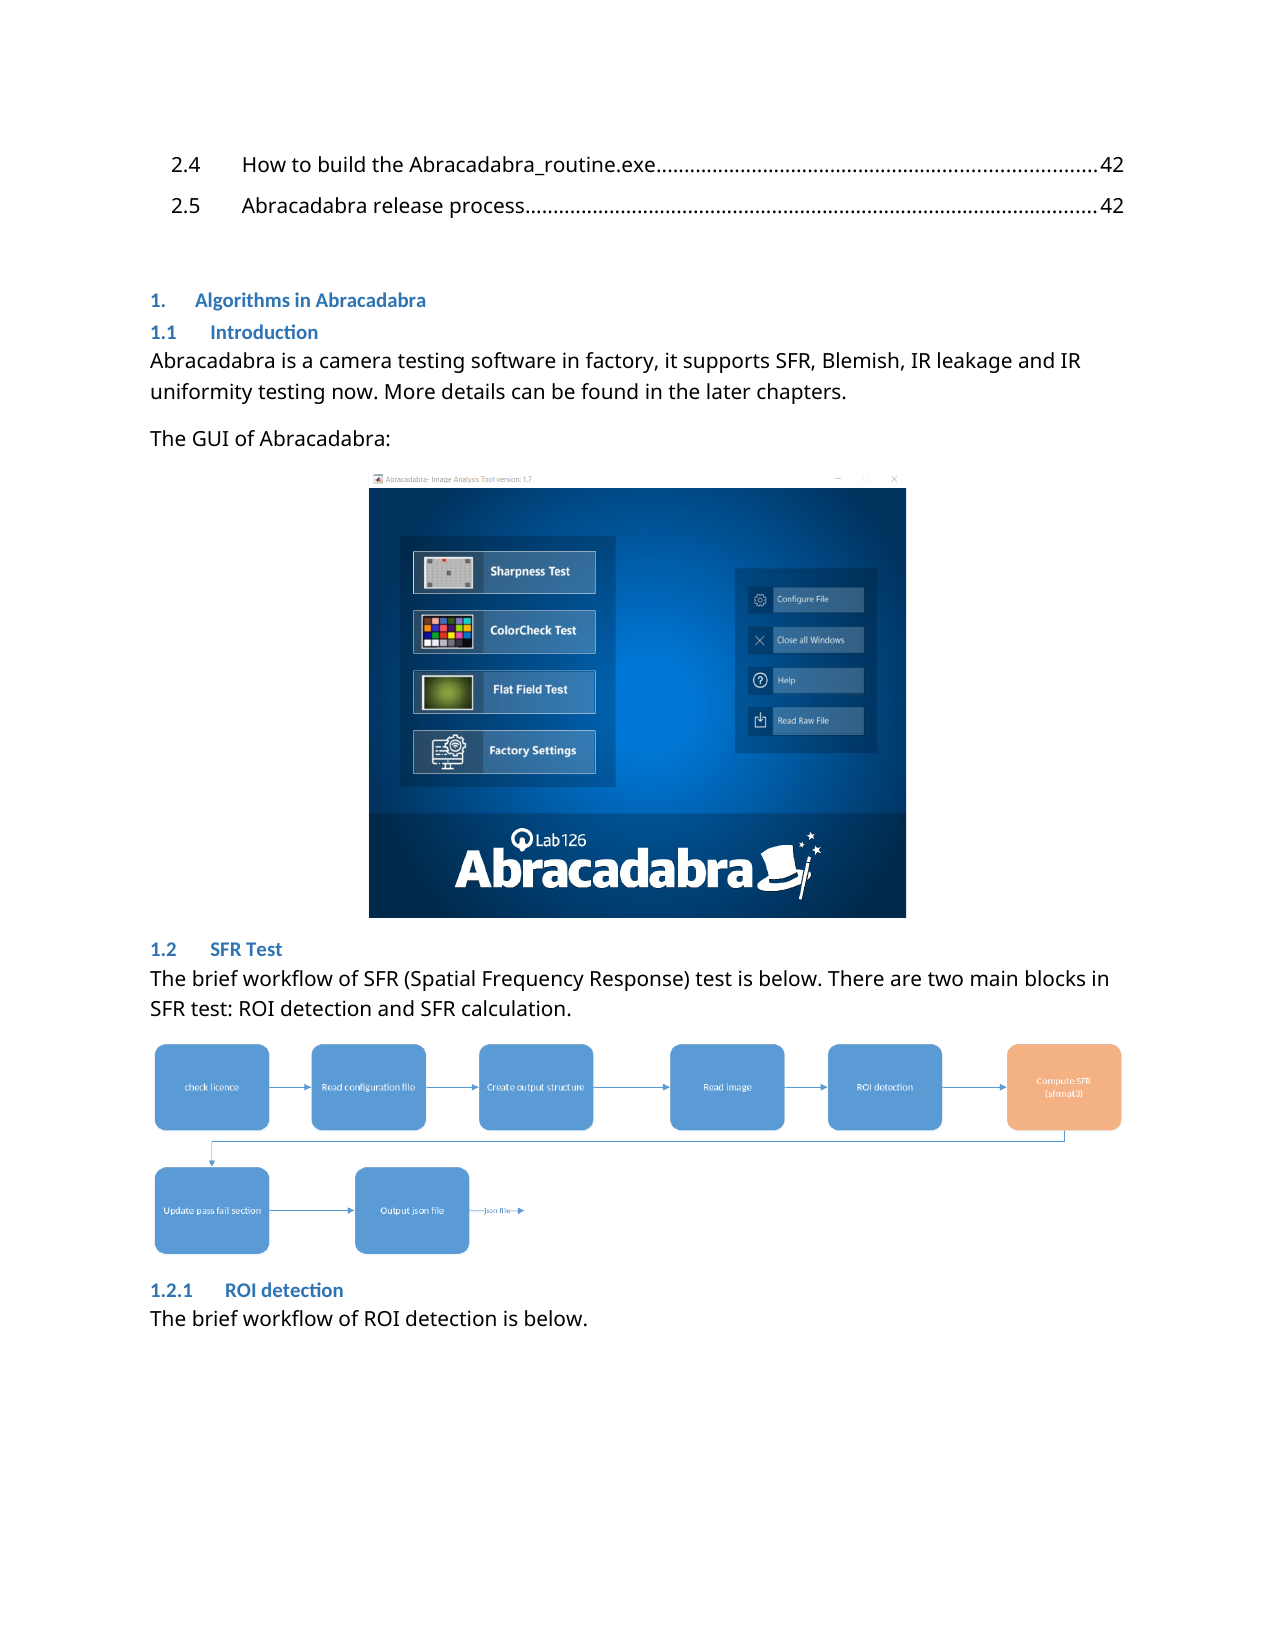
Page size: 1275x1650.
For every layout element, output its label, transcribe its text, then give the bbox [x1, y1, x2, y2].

subtitle ROI detection [150, 1277, 1125, 1302]
text The GUI of Abracadabra: [150, 424, 1125, 453]
text The brief workflow of ROI detection is below. [150, 1304, 1125, 1333]
text The brief workflow of SFR (Spatial Frequency Response) test is below. There are two main blocks in SFR test: ROI detection and SFR calculation. [150, 964, 1125, 1023]
text 2.4 How to build the Abracadabra_routine.exe 42 [171, 150, 1125, 178]
subtitle Algorithms in Abracadabra [150, 288, 1125, 313]
text Abracadabra is a camera testing software in factory, it supports SFR, Blemish, IR leakage and IR uniformity testing now. More details can be found in the later chapters. [150, 347, 1125, 406]
text 2.5 Abracadabra release process 42 [171, 191, 1125, 219]
subtitle Introduction [150, 319, 1125, 345]
subtitle SFR Test [150, 936, 1125, 962]
picture [368, 471, 907, 918]
